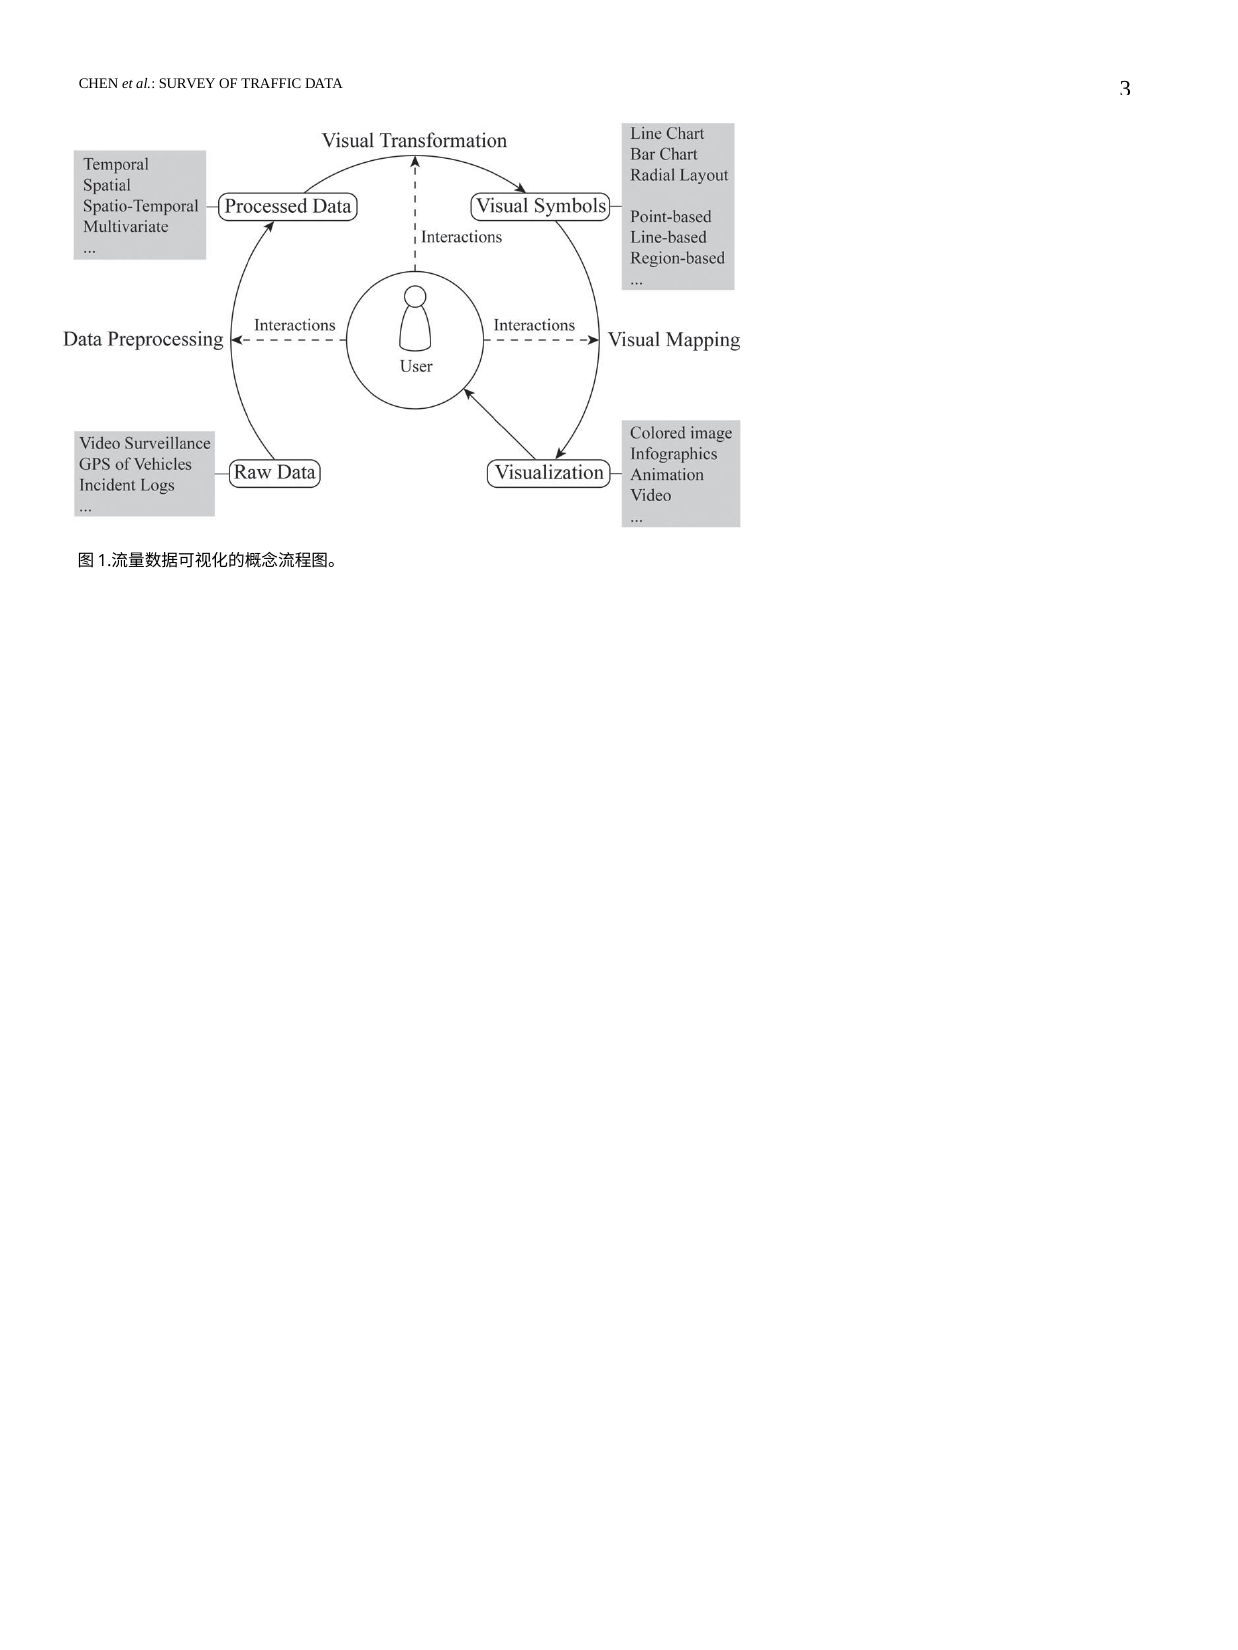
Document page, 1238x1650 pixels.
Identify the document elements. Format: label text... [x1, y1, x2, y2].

text 图1.流量数据可视化的概念流程图。 [77, 547, 1173, 571]
picture [62, 122, 741, 528]
